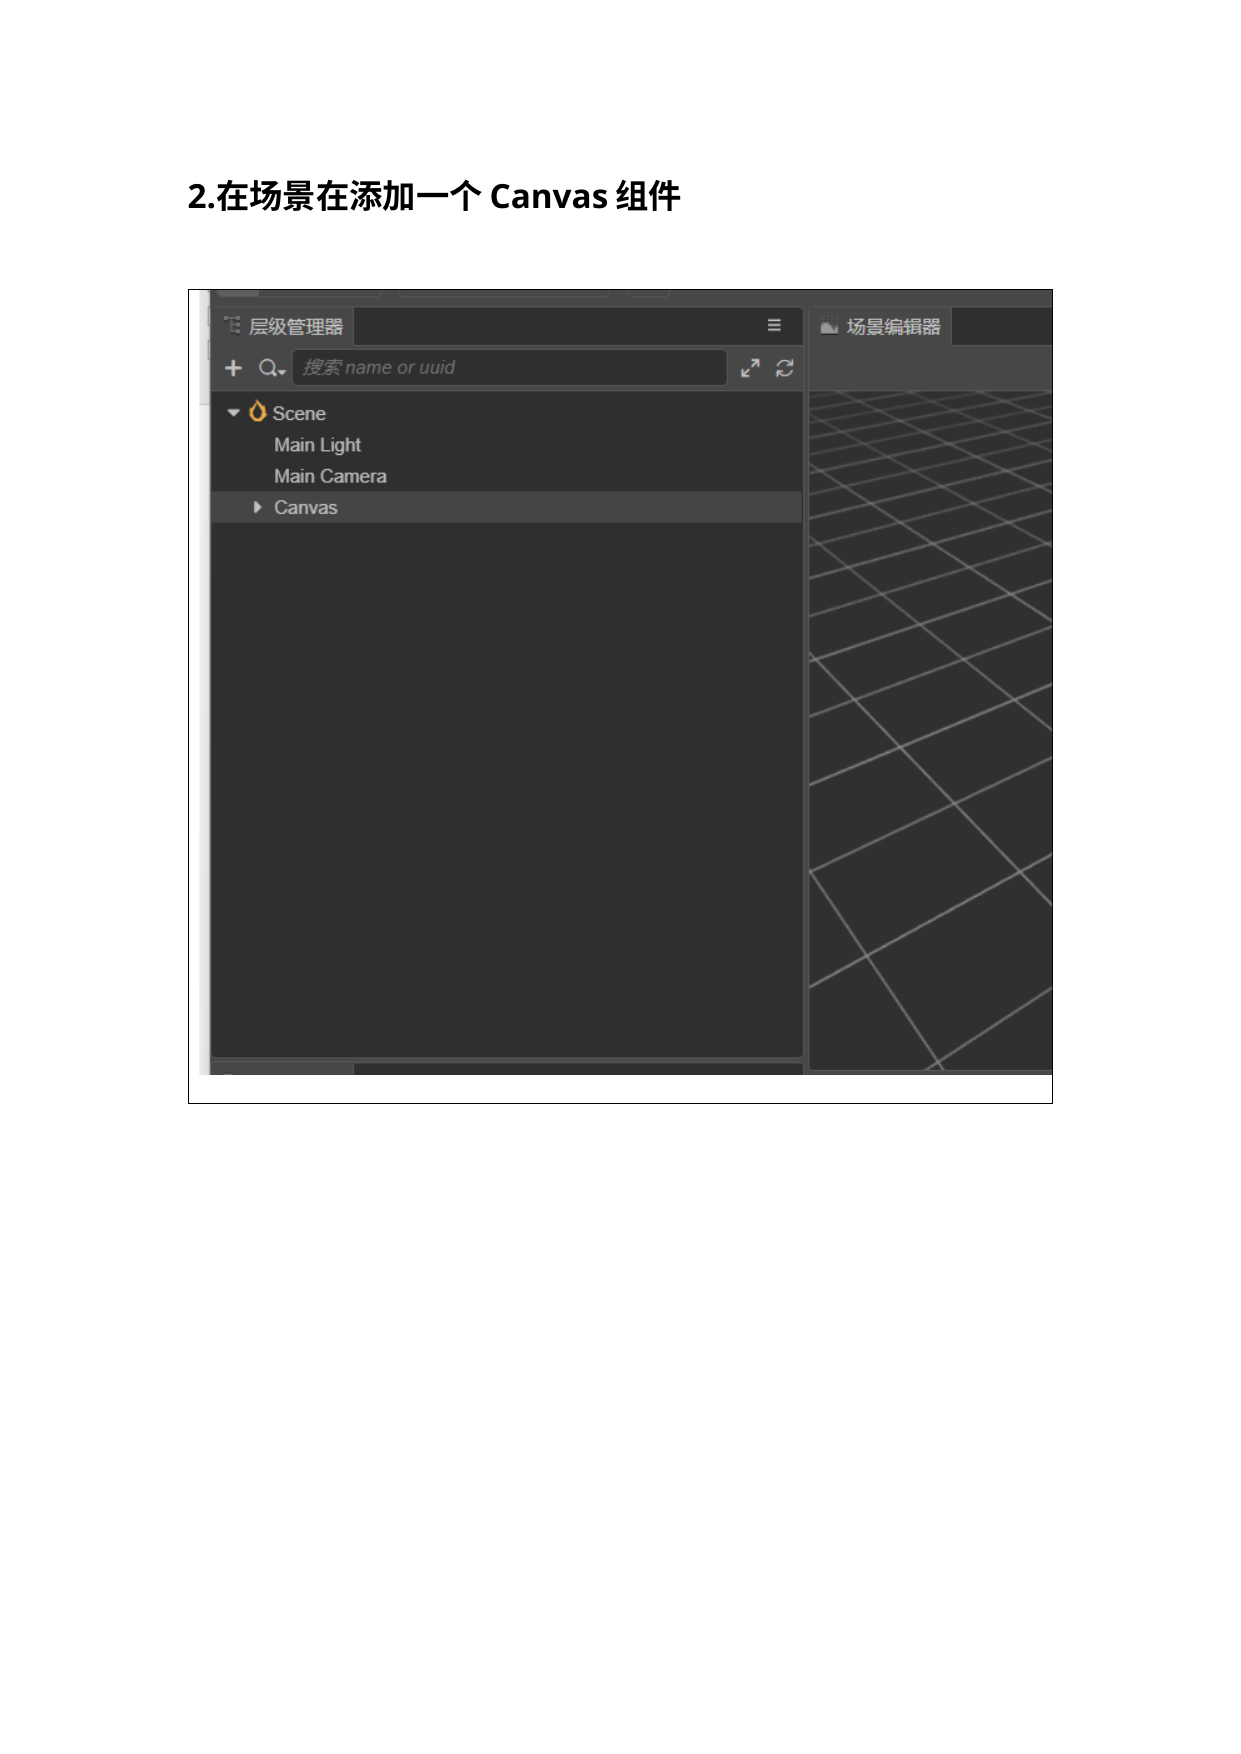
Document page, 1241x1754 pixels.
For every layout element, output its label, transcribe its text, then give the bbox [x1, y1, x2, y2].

picture [199, 290, 1053, 1075]
subtitle 2.在场景在添加一个Canvas组件 [187, 162, 1053, 227]
table_header [189, 290, 1052, 1103]
